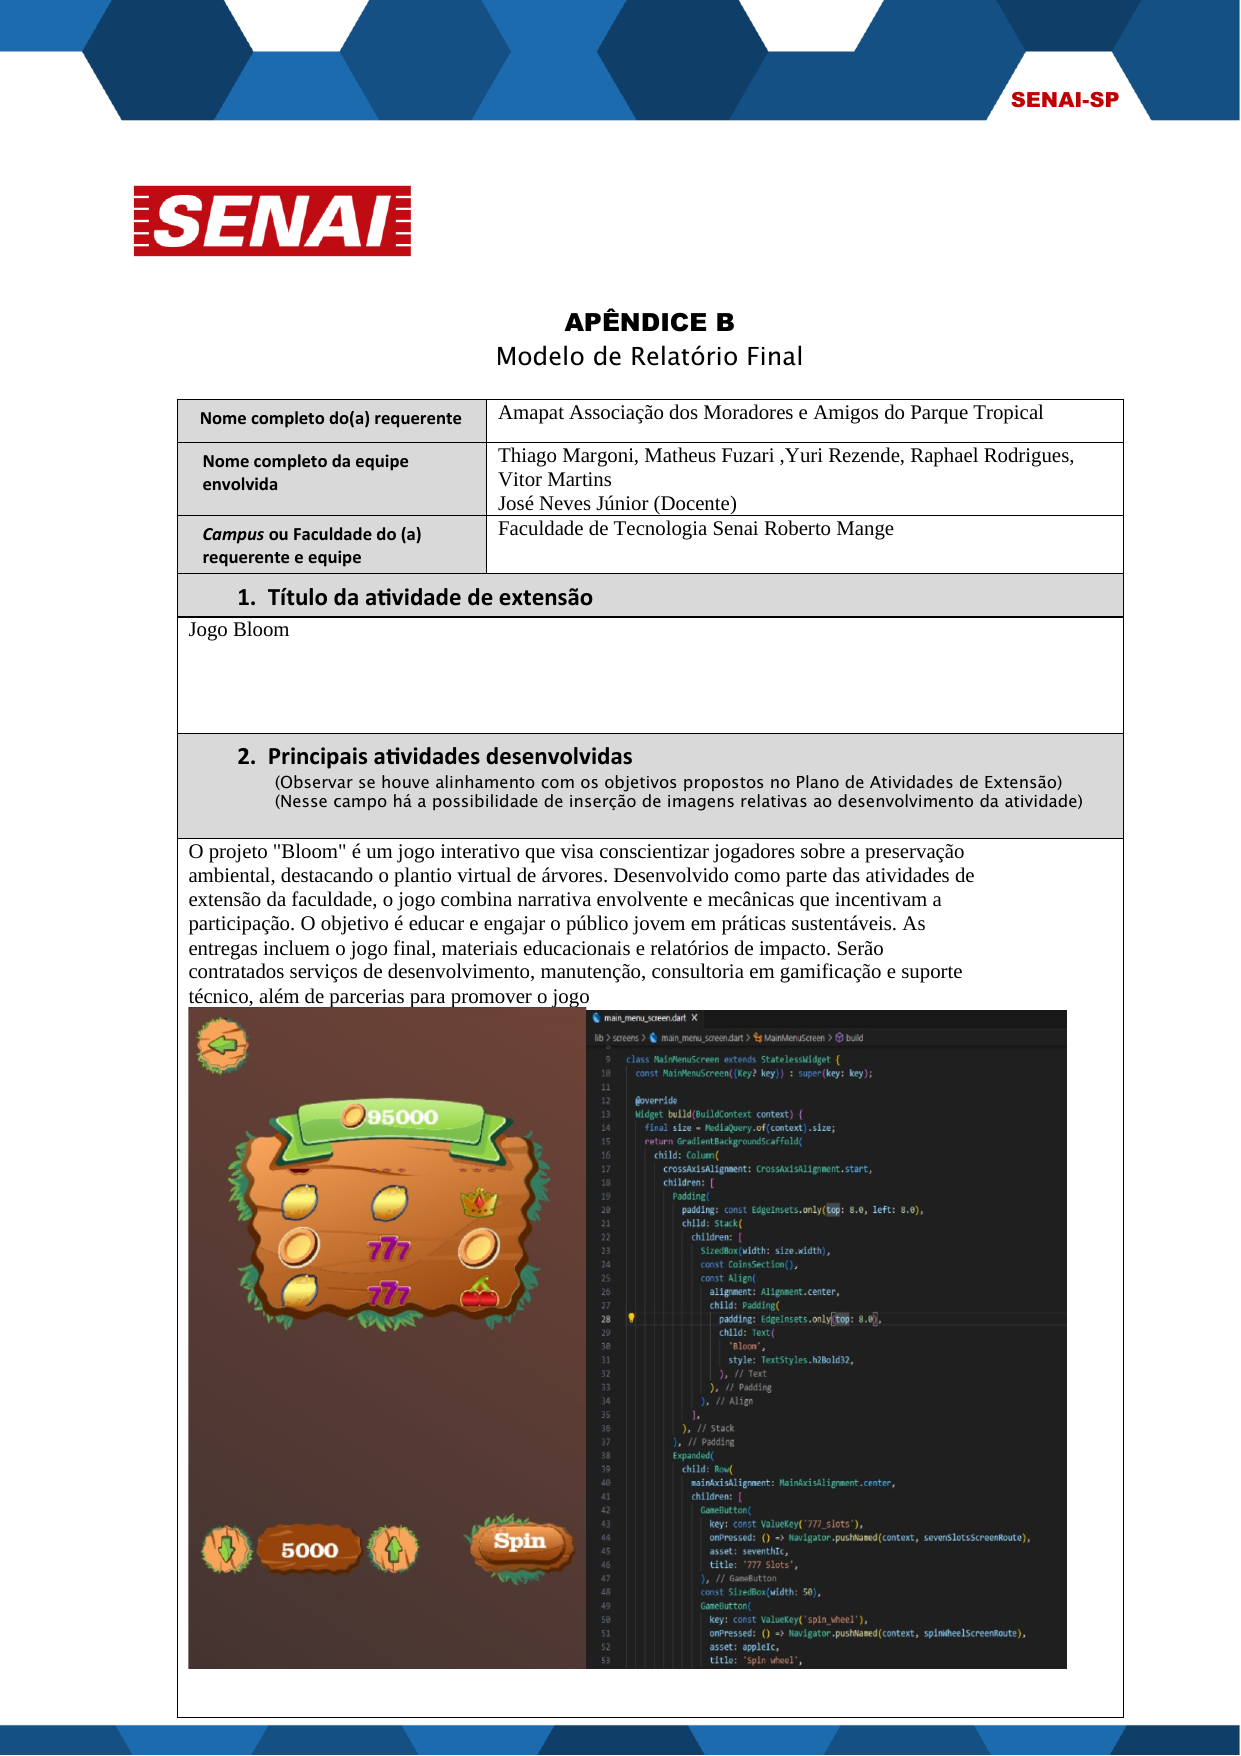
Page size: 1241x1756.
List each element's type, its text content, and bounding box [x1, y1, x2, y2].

table_cell 2. Principais atividades desenvolvidas (Observar se houve alinhamento com os objetivos propostos no Plano de Atividades de Extensão) (Nesse campo há a possibilidade de inserção de imagens relativas ao desenvolvimento da atividade) [178, 734, 1123, 838]
table_cell 1. Título da atividade de extensão [178, 574, 1123, 616]
subtitle SENAI-SP [92, 85, 1119, 114]
table_cell Jogo Bloom [178, 618, 1123, 733]
table_cell Nome completo da equipe envolvida [178, 443, 486, 515]
table_cell Thiago Margoni, Matheus Fuzari ,Yuri Rezende, Raphael Rodrigues, Vitor Martins José Neves Júnior (Docente) [487, 443, 1123, 515]
table_header Amapat Associação dos Moradores e Amigos do Parque Tropical [487, 400, 1123, 442]
table_cell Campus ou Faculdade do (a) requerente e equipe [178, 516, 486, 573]
table_header Nome completo do(a) requerente [178, 400, 486, 442]
picture [0, 0, 1240, 1755]
table_cell Faculdade de Tecnologia Senai Roberto Mange [487, 516, 1123, 573]
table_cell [178, 839, 1123, 1717]
text Modelo de Relatório Final [94, 342, 1205, 371]
text APÊNDICE B [95, 304, 1205, 339]
